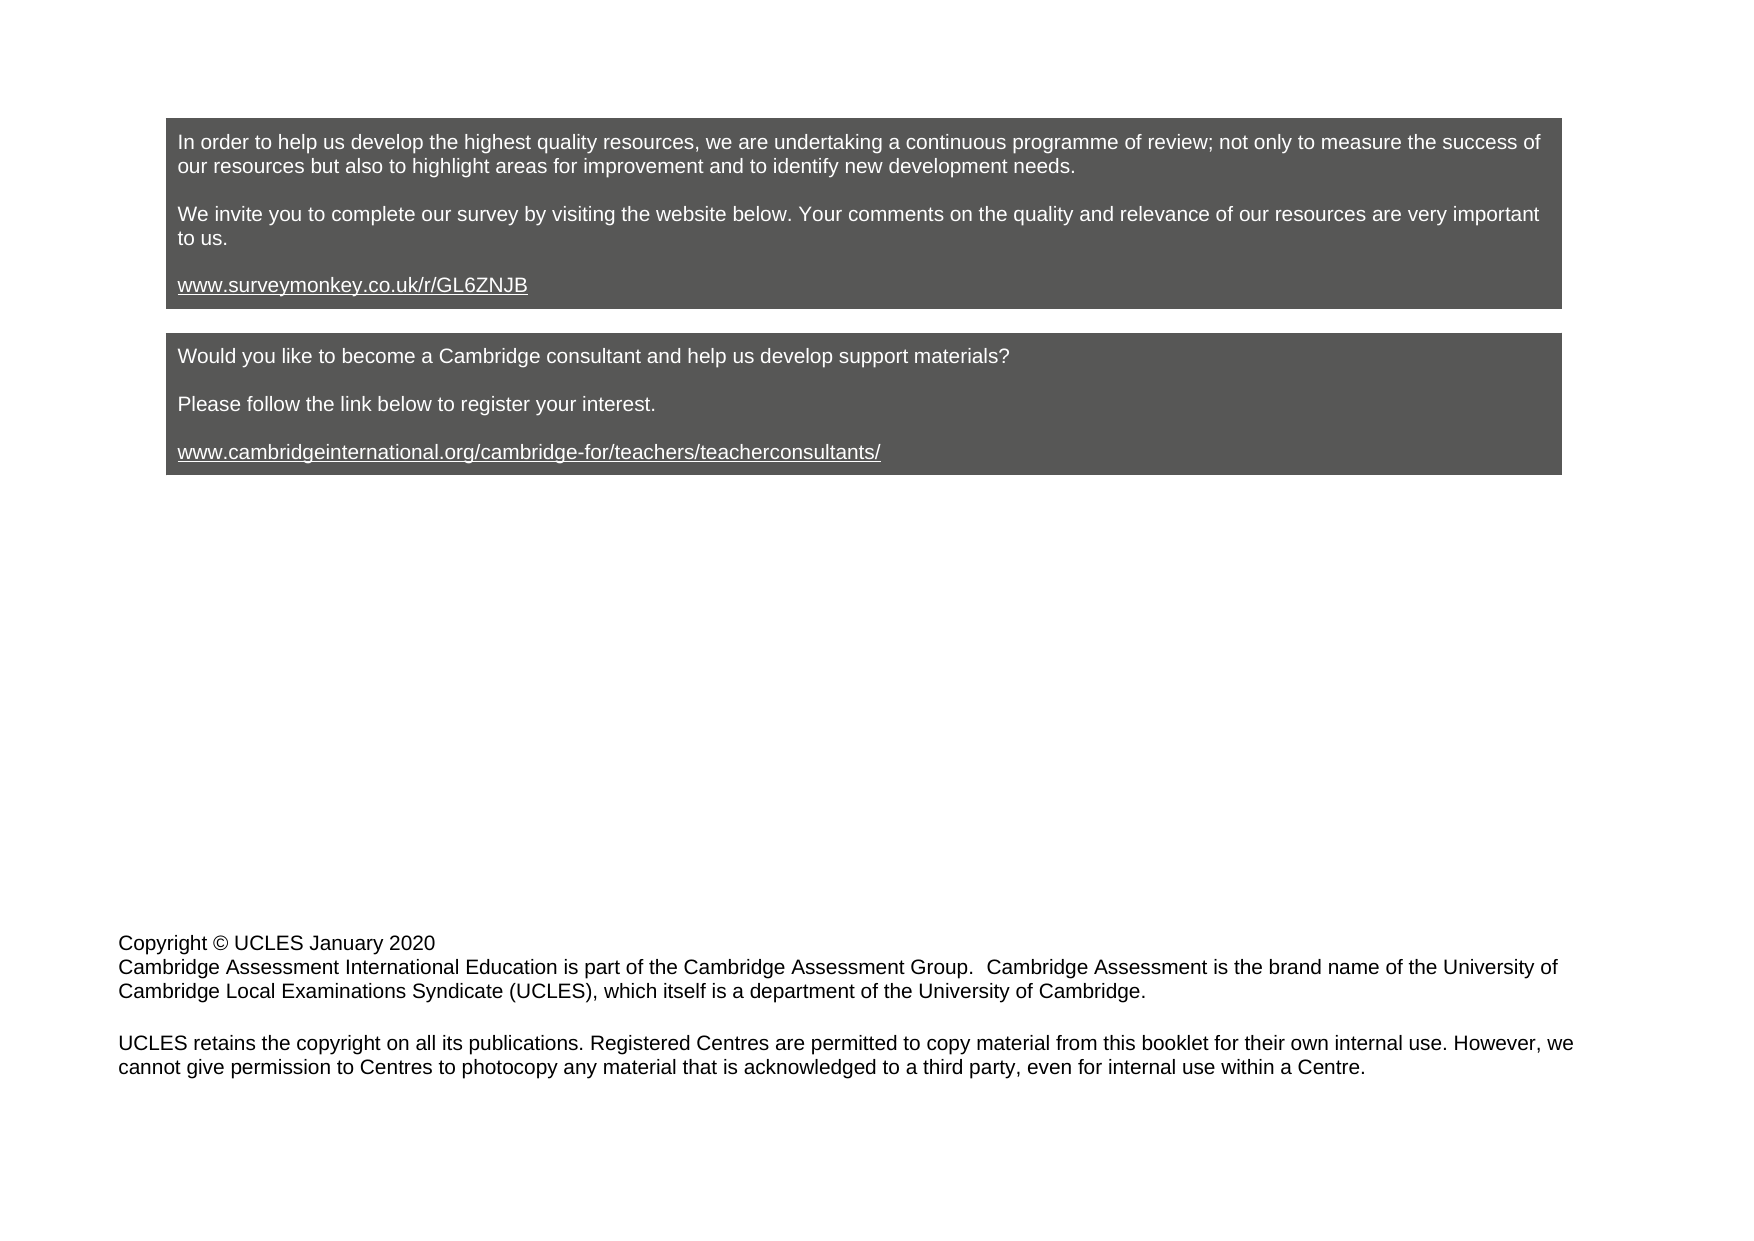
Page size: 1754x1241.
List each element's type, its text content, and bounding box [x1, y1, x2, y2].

text In order to help us develop the highest quality resources, we are undertaking a continuous programme of review; not only to measure the success of our resources but also to highlight areas for improvement and to identify new development needs. [167, 119, 1561, 166]
text Would you like to become a Cambridge consultant and help us develop support materials? [167, 334, 1561, 381]
text www.surveymonkey.co.uk/r/GL6ZNJB [167, 262, 1561, 308]
text Please follow the link below to register your interest. [167, 381, 1561, 404]
text UCLES retains the copyright on all its publications. Registered Centres are permitted to copy material from this booklet for their own internal use. However, we cannot give permission to Centres to photocopy any material that is acknowledged to a third party, even for internal use within a Centre. [118, 1031, 1636, 1079]
text www.cambridgeinternational.org/cambridge-for/teachers/teacherconsultants/ [167, 428, 1561, 474]
text Copyright © UCLES January 2020 Cambridge Assessment International Education is part of the Cambridge Assessment Group. Cambridge Assessment is the brand name of the University of Cambridge Local Examinations Syndicate (UCLES), which itself is a department of the University of Cambridge. [118, 931, 1636, 1031]
text We invite you to complete our survey by visiting the website below. Your comments on the quality and relevance of our resources are very important to us. [167, 190, 1561, 238]
